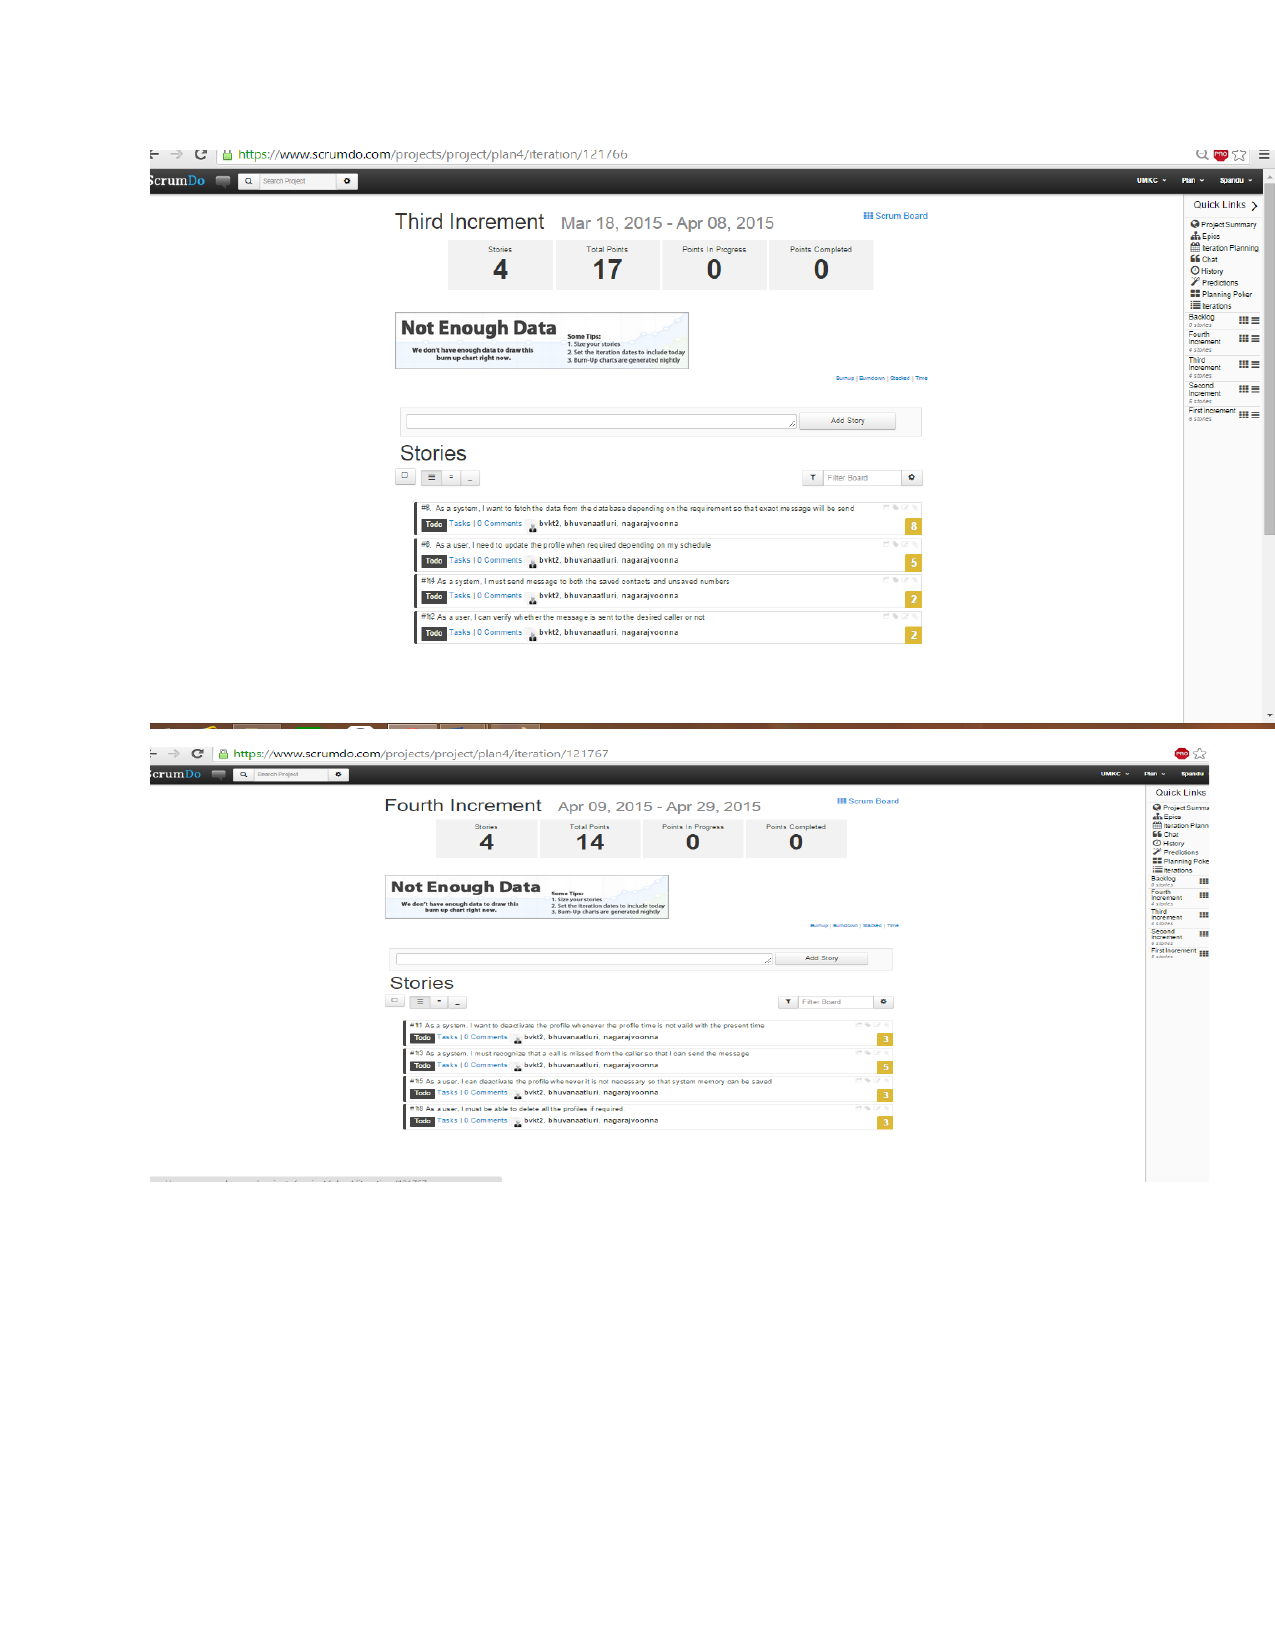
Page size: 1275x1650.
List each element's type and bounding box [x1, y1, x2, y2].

picture [150, 747, 1210, 1182]
picture [150, 150, 1275, 729]
